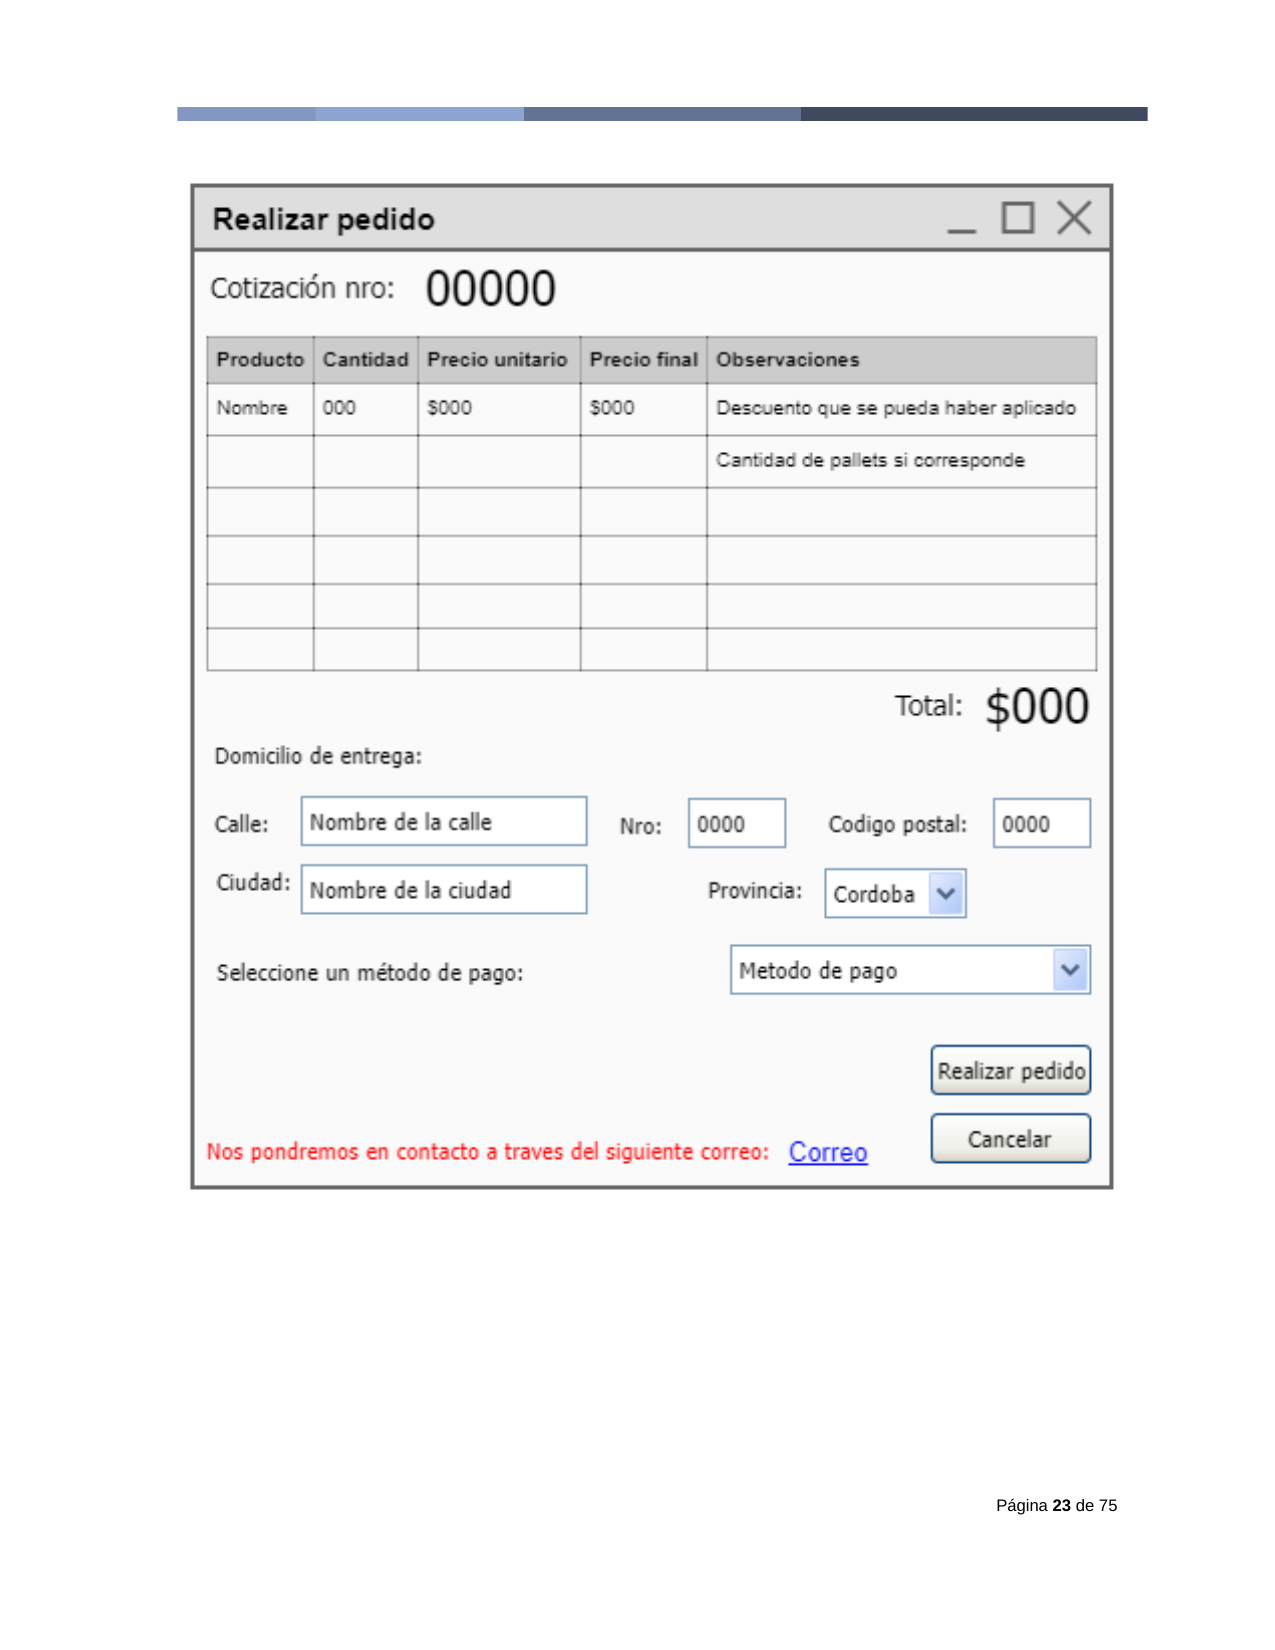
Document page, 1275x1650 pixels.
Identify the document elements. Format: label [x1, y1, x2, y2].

picture [183, 177, 1122, 1196]
